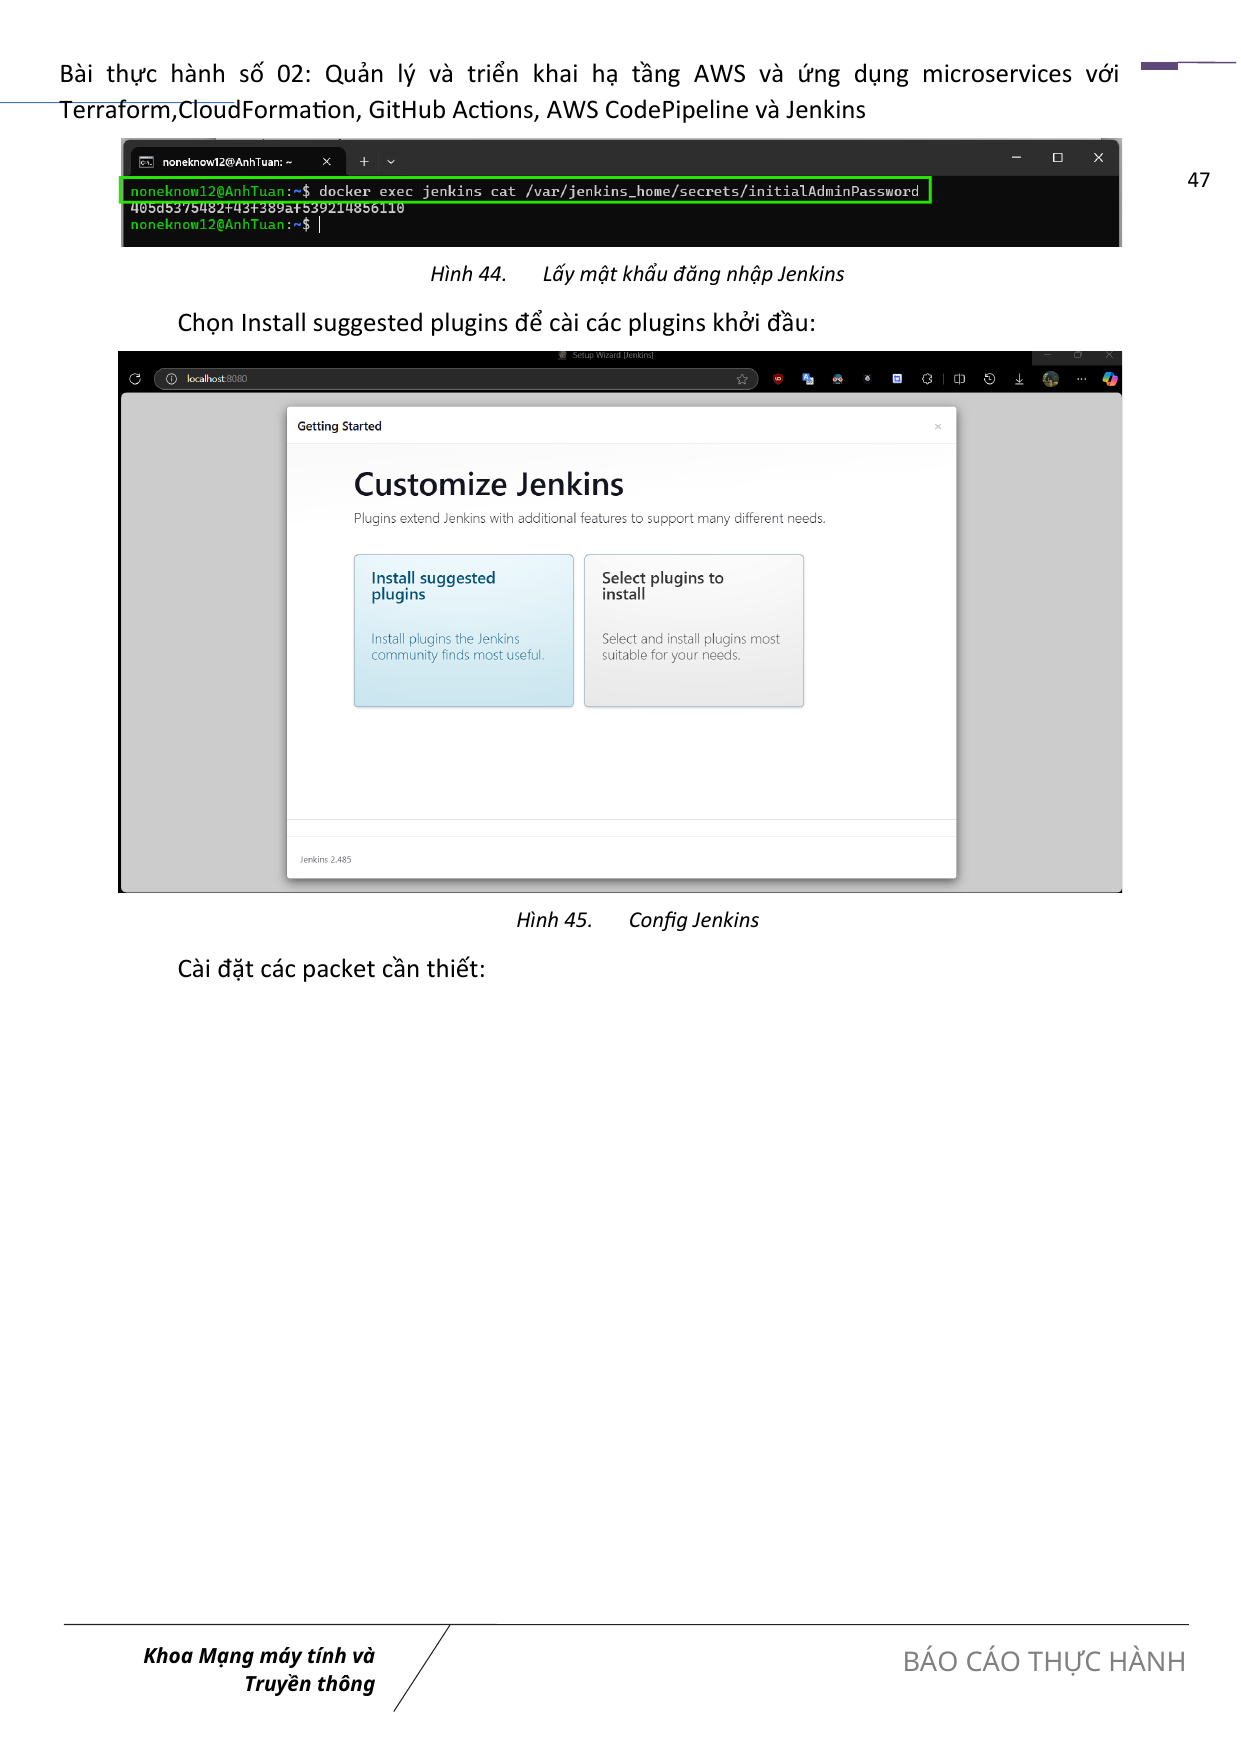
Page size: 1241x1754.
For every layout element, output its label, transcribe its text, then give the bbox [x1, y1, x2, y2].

picture [118, 138, 1123, 247]
picture [118, 351, 1123, 893]
text Config Jenkins [156, 905, 1122, 933]
text Chọn Install suggested plugins để cài các plugins khởi đầu: [118, 305, 1122, 338]
text Cài đặt các packet cần thiết: [118, 951, 1122, 984]
text Lấy mật khẩu đăng nhập Jenkins [156, 259, 1122, 287]
